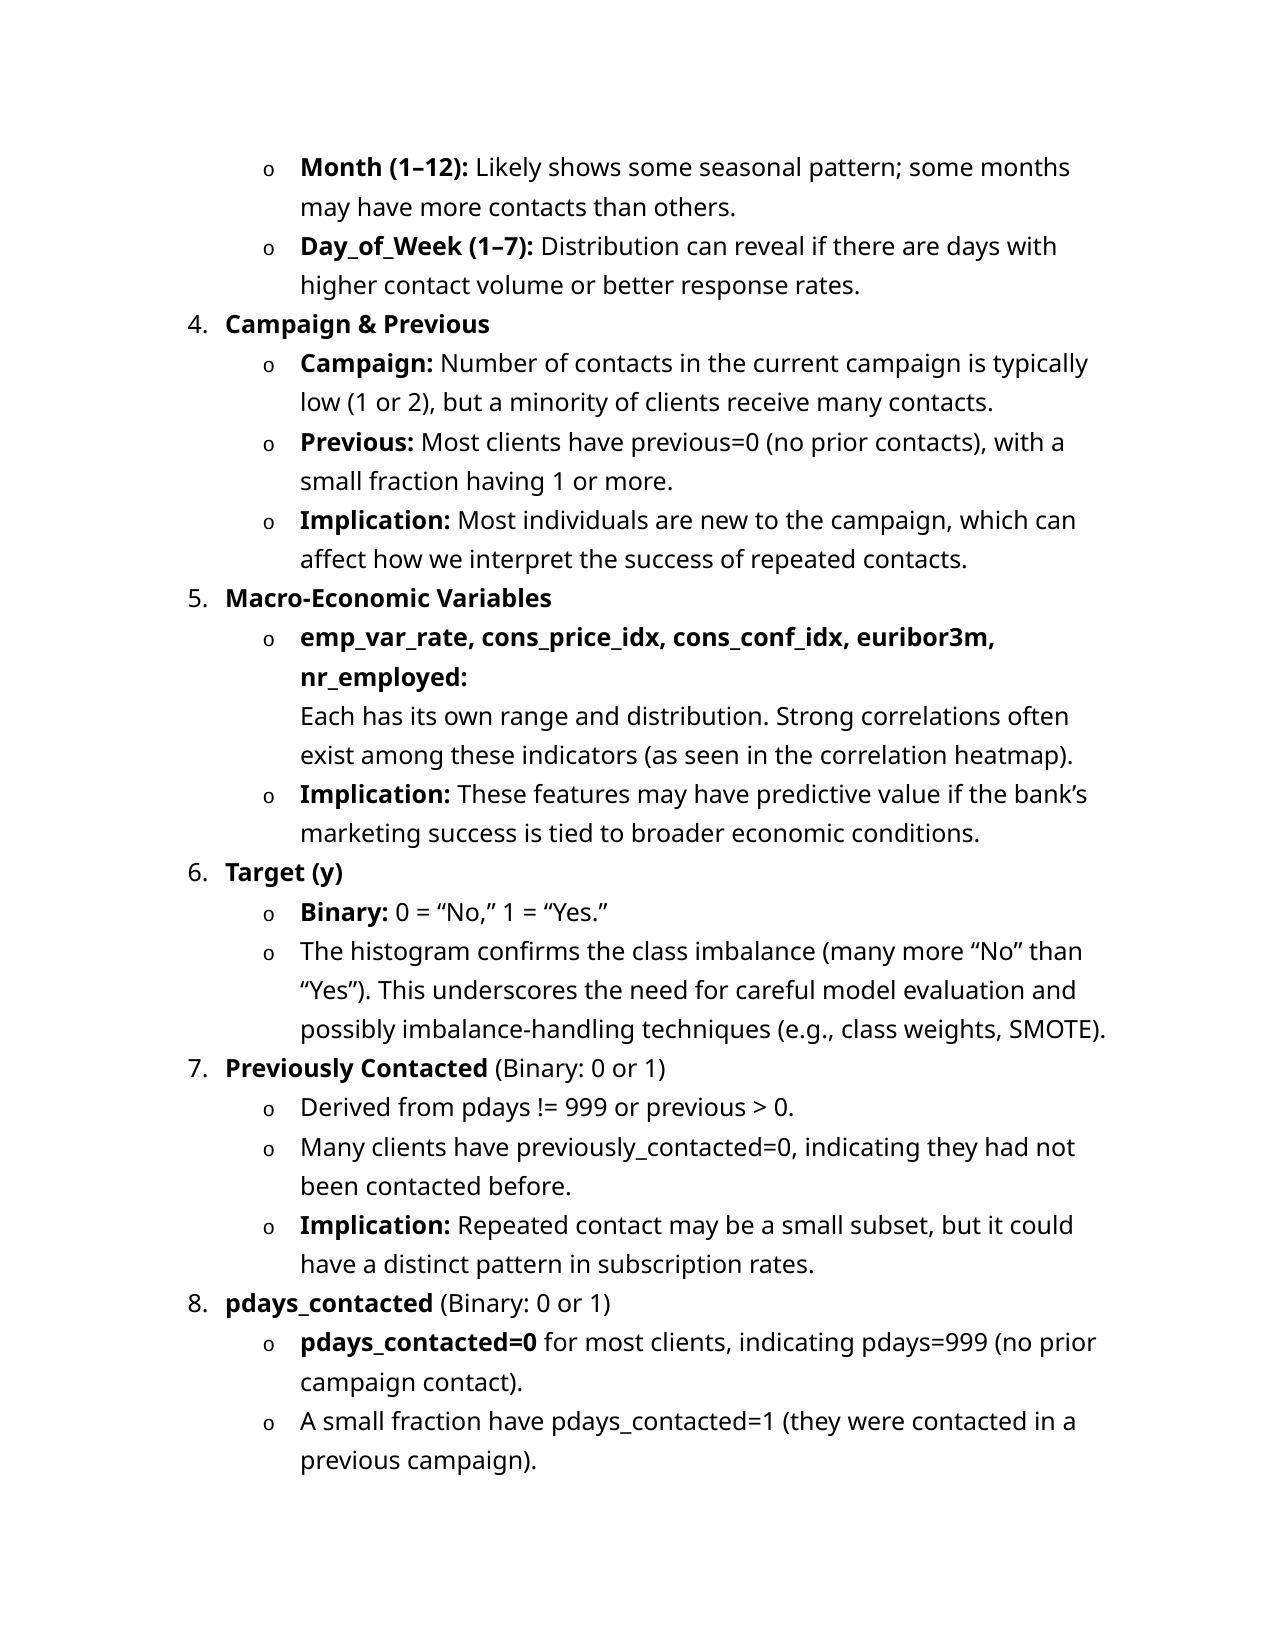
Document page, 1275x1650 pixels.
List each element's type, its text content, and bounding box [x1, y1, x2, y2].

list pdays_contacted=0 for most clients, indicating pdays=999 (no prior campaign contact). [262, 1325, 1125, 1398]
list Month (1–12): Likely shows some seasonal pattern; some months may have more contacts than others. [262, 150, 1125, 223]
list Macro-Economic Variables [187, 581, 1125, 615]
list emp_var_rate, cons_price_idx, cons_conf_idx, euribor3m, nr_employed: Each has its own range and distribution. Strong correlations often exist among these indicators (as seen in the correlation heatmap). [262, 620, 1125, 772]
list Previously Contacted (Binary: 0 or 1) [187, 1051, 1125, 1085]
list pdays_contacted (Binary: 0 or 1) [187, 1286, 1125, 1320]
list Implication: Repeated contact may be a small subset, but it could have a distinct pattern in subscription rates. [262, 1207, 1125, 1281]
list Implication: Most individuals are new to the campaign, which can affect how we interpret the success of repeated contacts. [262, 502, 1125, 576]
list Day_of_Week (1–7): Distribution can reveal if there are days with higher contact volume or better response rates. [262, 228, 1125, 302]
list The histogram confirms the class imbalance (many more “No” than “Yes”). This underscores the need for careful model evaluation and possibly imbalance-handling techniques (e.g., class weights, SMOTE). [262, 933, 1125, 1046]
list Implication: These features may have predictive value if the bank’s marketing success is tied to broader economic conditions. [262, 777, 1125, 850]
list Previous: Most clients have previous=0 (no prior contacts), with a small fraction having 1 or more. [262, 424, 1125, 497]
list Target (y) [187, 855, 1125, 889]
list Campaign & Previous [187, 307, 1125, 341]
list A small fraction have pdays_contacted=1 (they were contacted in a previous campaign). [262, 1403, 1125, 1477]
list Derived from pdays != 999 or previous > 0. [262, 1090, 1125, 1124]
list Many clients have previously_contacted=0, indicating they had not been contacted before. [262, 1129, 1125, 1202]
list Binary: 0 = “No,” 1 = “Yes.” [262, 894, 1125, 928]
list Campaign: Number of contacts in the current campaign is typically low (1 or 2), but a minority of clients receive many contacts. [262, 346, 1125, 419]
